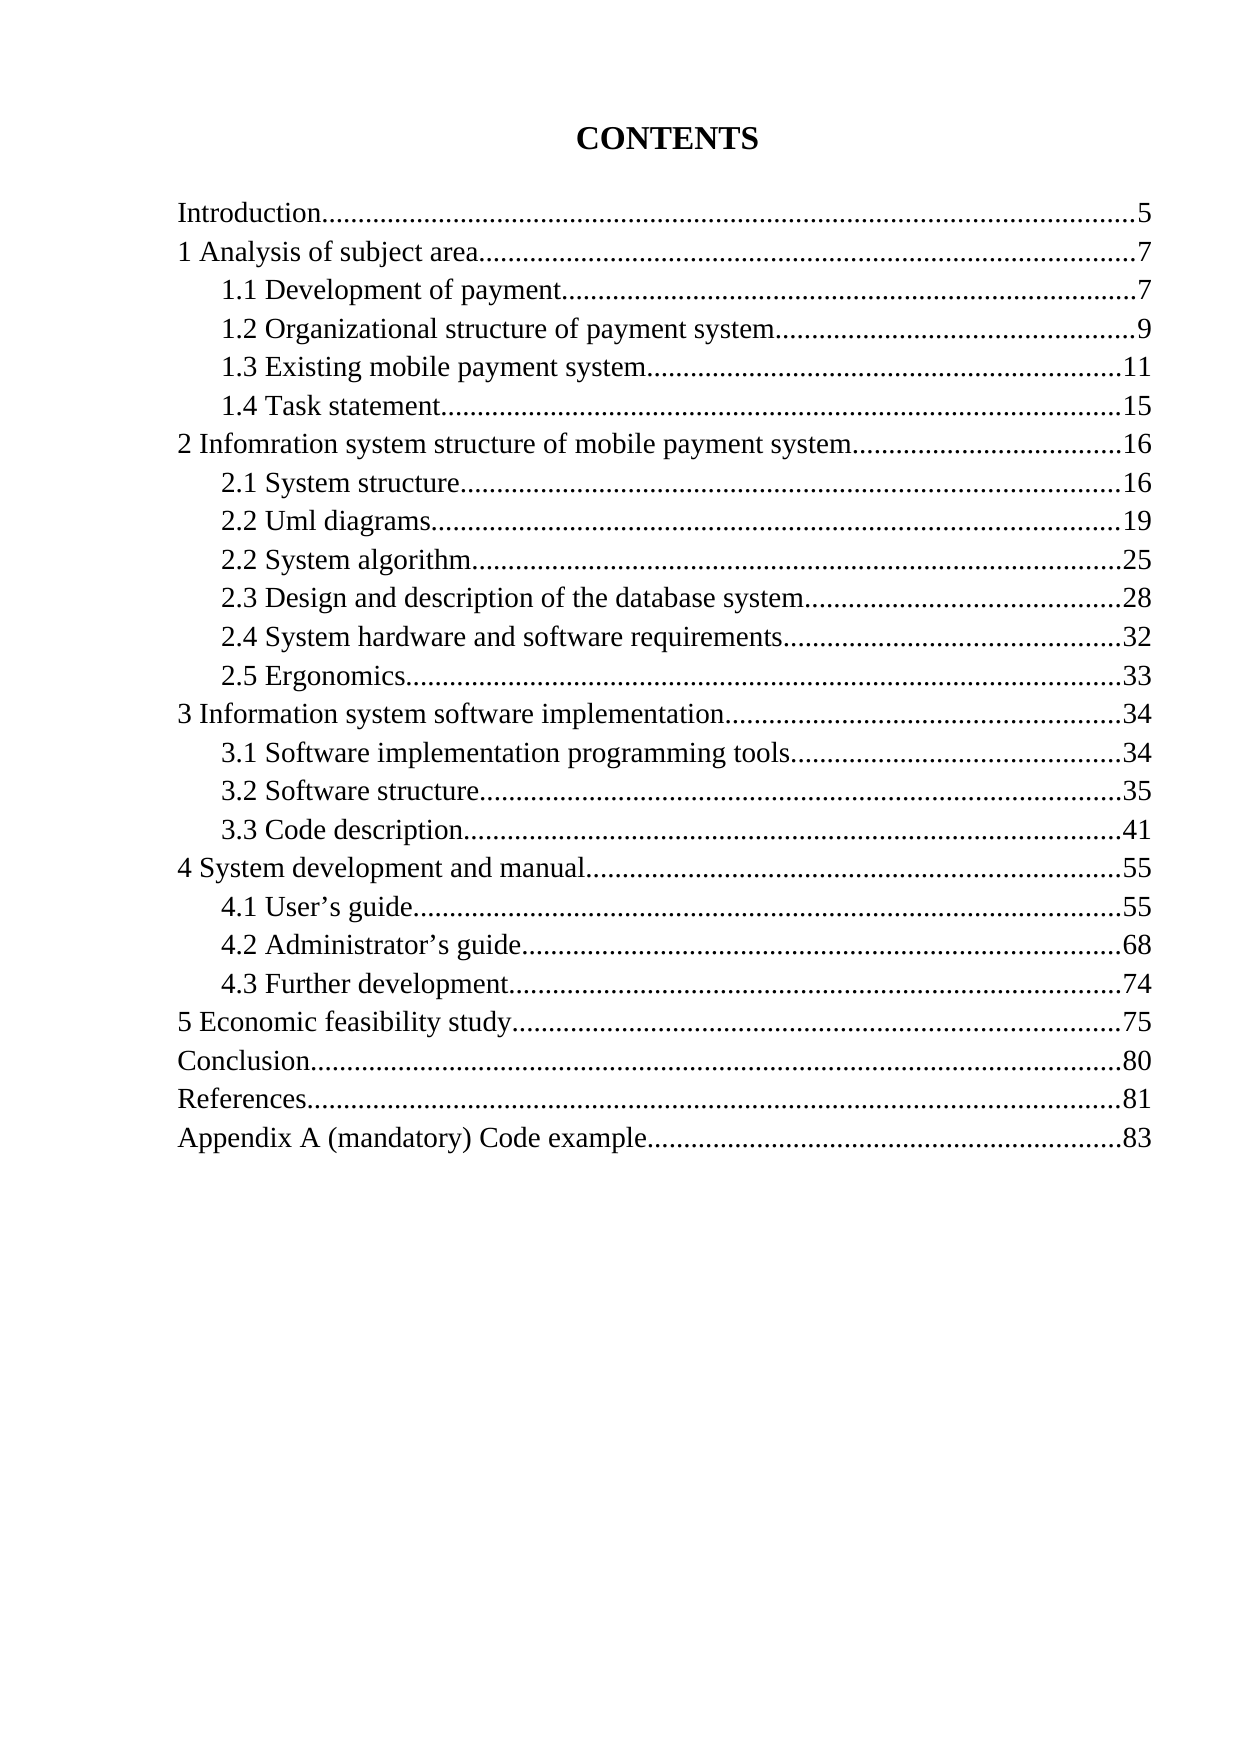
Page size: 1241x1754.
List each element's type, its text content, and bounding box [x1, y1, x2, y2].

text 2.2 Uml diagrams 19 [221, 503, 1152, 537]
text 3.2 Software structure 35 [221, 773, 1152, 807]
text Conclusion 80 [177, 1043, 1152, 1077]
text CONTENTS [177, 118, 1158, 157]
text 2.1 System structure 16 [221, 465, 1152, 498]
text 2.2 System algorithm 25 [221, 542, 1152, 576]
text Appendix A (mandatory) Code example 83 [177, 1120, 1152, 1154]
text 1.3 Existing mobile payment system 11 [221, 349, 1152, 383]
text 1.2 Organizational structure of payment system 9 [221, 311, 1152, 344]
text 3 Information system software implementation 34 [177, 696, 1152, 730]
text 4.2 Administrator’s guide 68 [221, 927, 1152, 961]
text 3.1 Software implementation programming tools 34 [221, 735, 1152, 768]
text 1.4 Task statement 15 [221, 388, 1152, 421]
text 4.1 User’s guide 55 [221, 889, 1152, 922]
text Introduction 5 [177, 195, 1152, 229]
text 2.5 Ergonomics 33 [221, 658, 1152, 691]
text 1.1 Development of payment 7 [221, 272, 1152, 306]
text 2.4 System hardware and software requirements 32 [221, 619, 1152, 653]
text 4 System development and manual 55 [177, 850, 1152, 884]
text 1 Analysis of subject area 7 [177, 234, 1152, 267]
text 4.3 Further development 74 [221, 966, 1152, 999]
text 2.3 Design and description of the database system 28 [221, 581, 1152, 614]
text 3.3 Code description 41 [221, 812, 1152, 845]
text 2 Infomration system structure of mobile payment system 16 [177, 426, 1152, 460]
text 5 Economic feasibility study 75 [177, 1004, 1152, 1038]
text References 81 [177, 1082, 1152, 1115]
